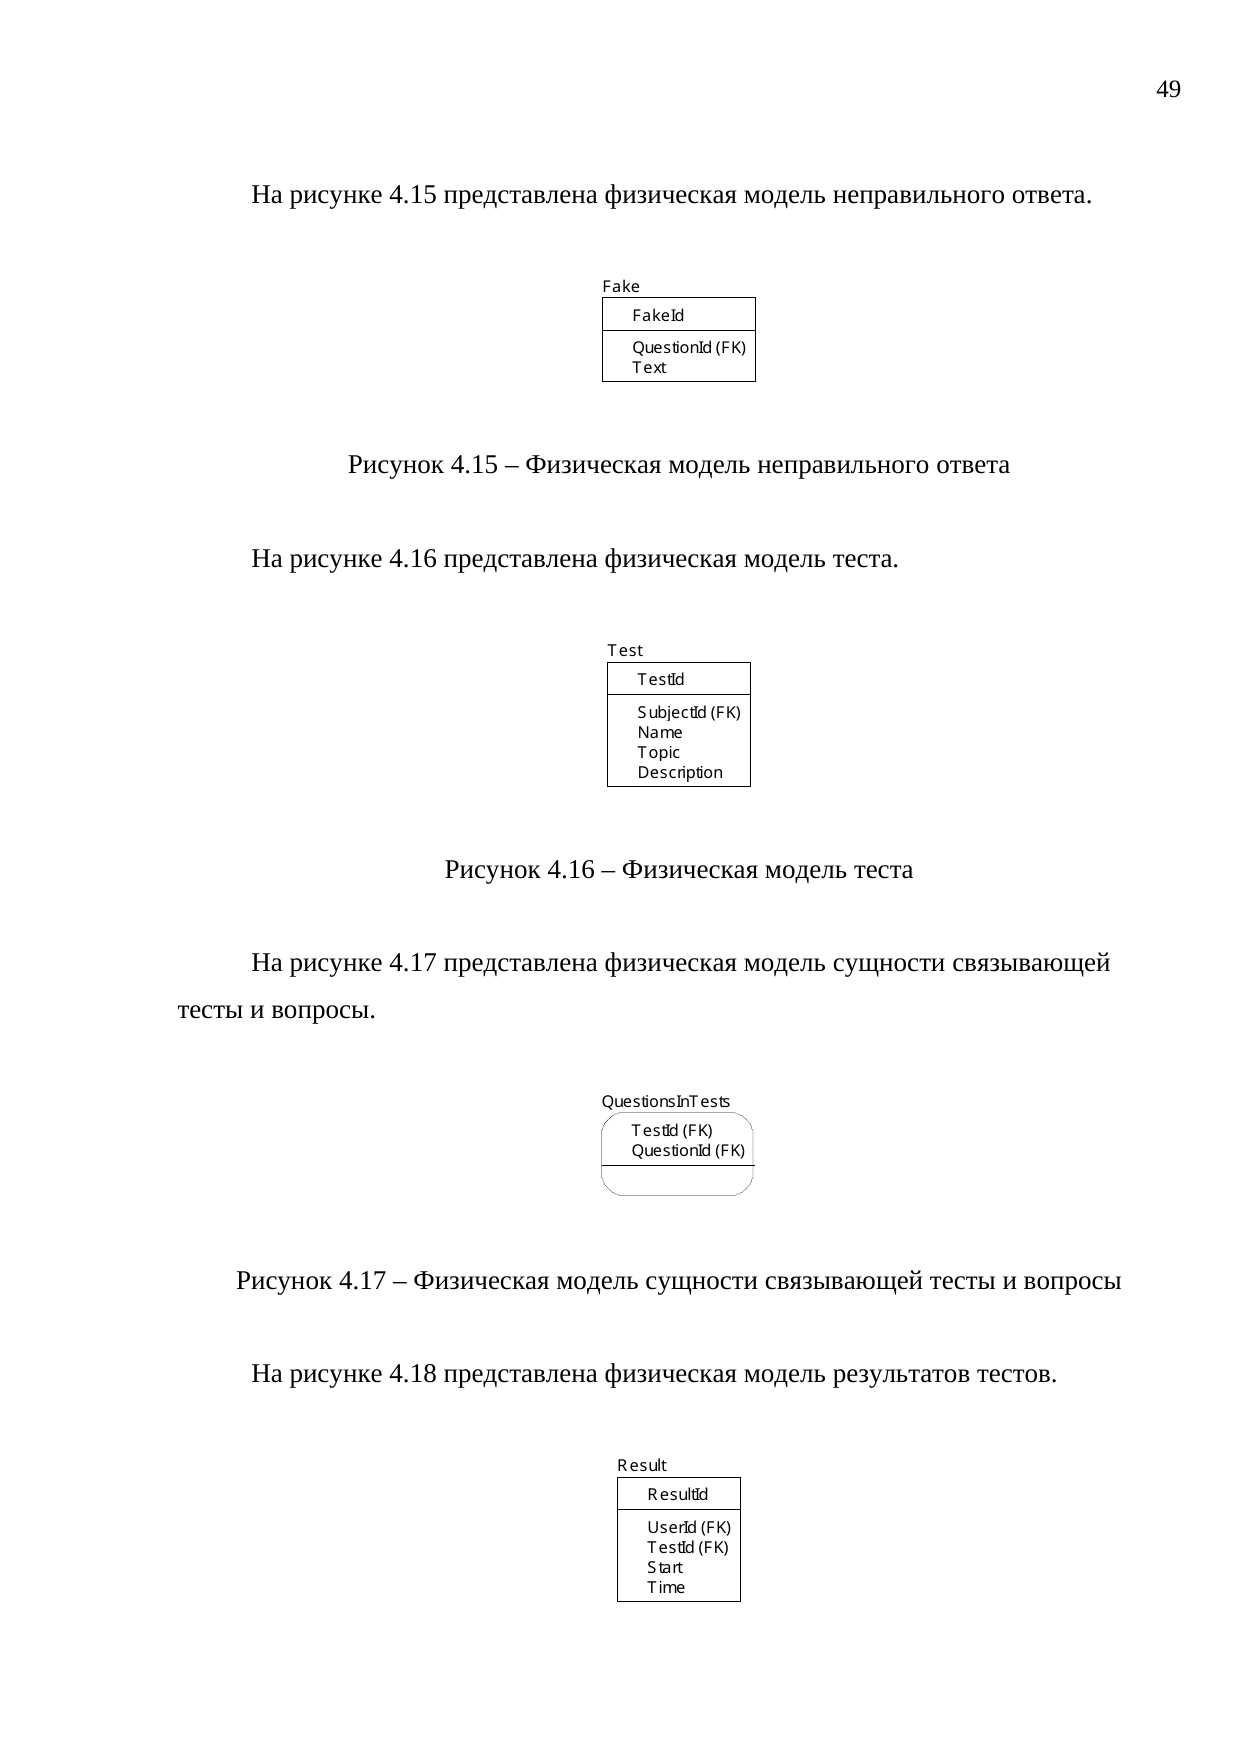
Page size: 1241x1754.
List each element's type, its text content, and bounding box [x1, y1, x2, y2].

text На рисунке 4.18 представлена физическая модель результатов тестов. [177, 1357, 1181, 1388]
text На рисунке 4.17 представлена физическая модель сущности связывающей тесты и вопросы. [177, 946, 1181, 1024]
text На рисунке 4.16 представлена физическая модель теста. [177, 542, 1181, 573]
text Рисунок 4.15 – Физическая модель неправильного ответа [177, 449, 1181, 480]
text Рисунок 4.16 – Физическая модель теста [177, 853, 1181, 884]
text Рисунок 4.17 – Физическая модель сущности связывающей тесты и вопросы [177, 1264, 1181, 1295]
text На рисунке 4.15 представлена физическая модель неправильного ответа. [177, 178, 1181, 209]
